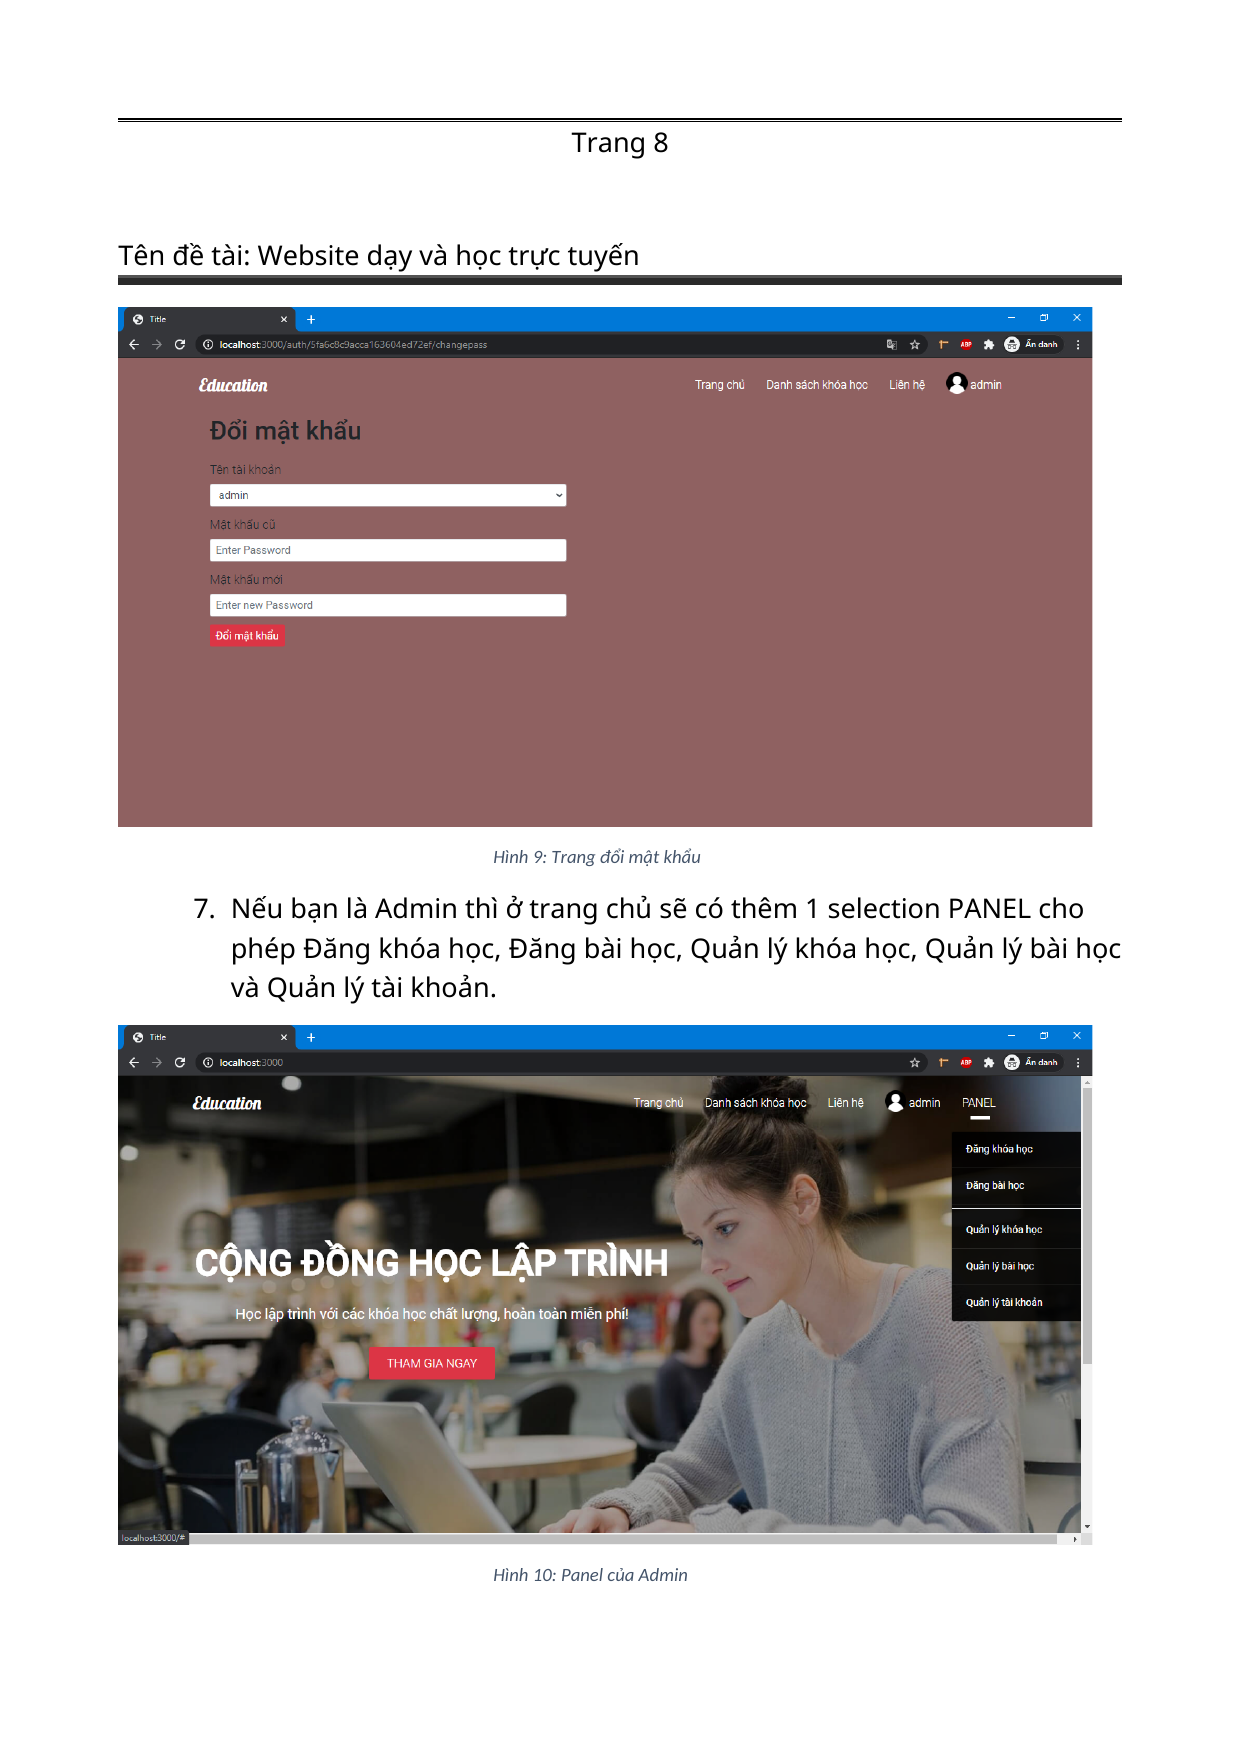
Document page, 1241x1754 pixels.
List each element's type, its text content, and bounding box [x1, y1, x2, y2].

picture [118, 1025, 1093, 1545]
list Nếu bạn là Admin thì ở trang chủ sẽ có thêm 1 selection PANEL cho phép Đăng khóa học, Đăng bài học, Quản lý khóa học, Quản lý bài học và Quản lý tài khoản. [193, 889, 1122, 1006]
text Trang 8 [118, 122, 1122, 160]
picture [118, 307, 1093, 827]
text Tên đề tài: Website dạy và học trực tuyến [118, 236, 1122, 275]
